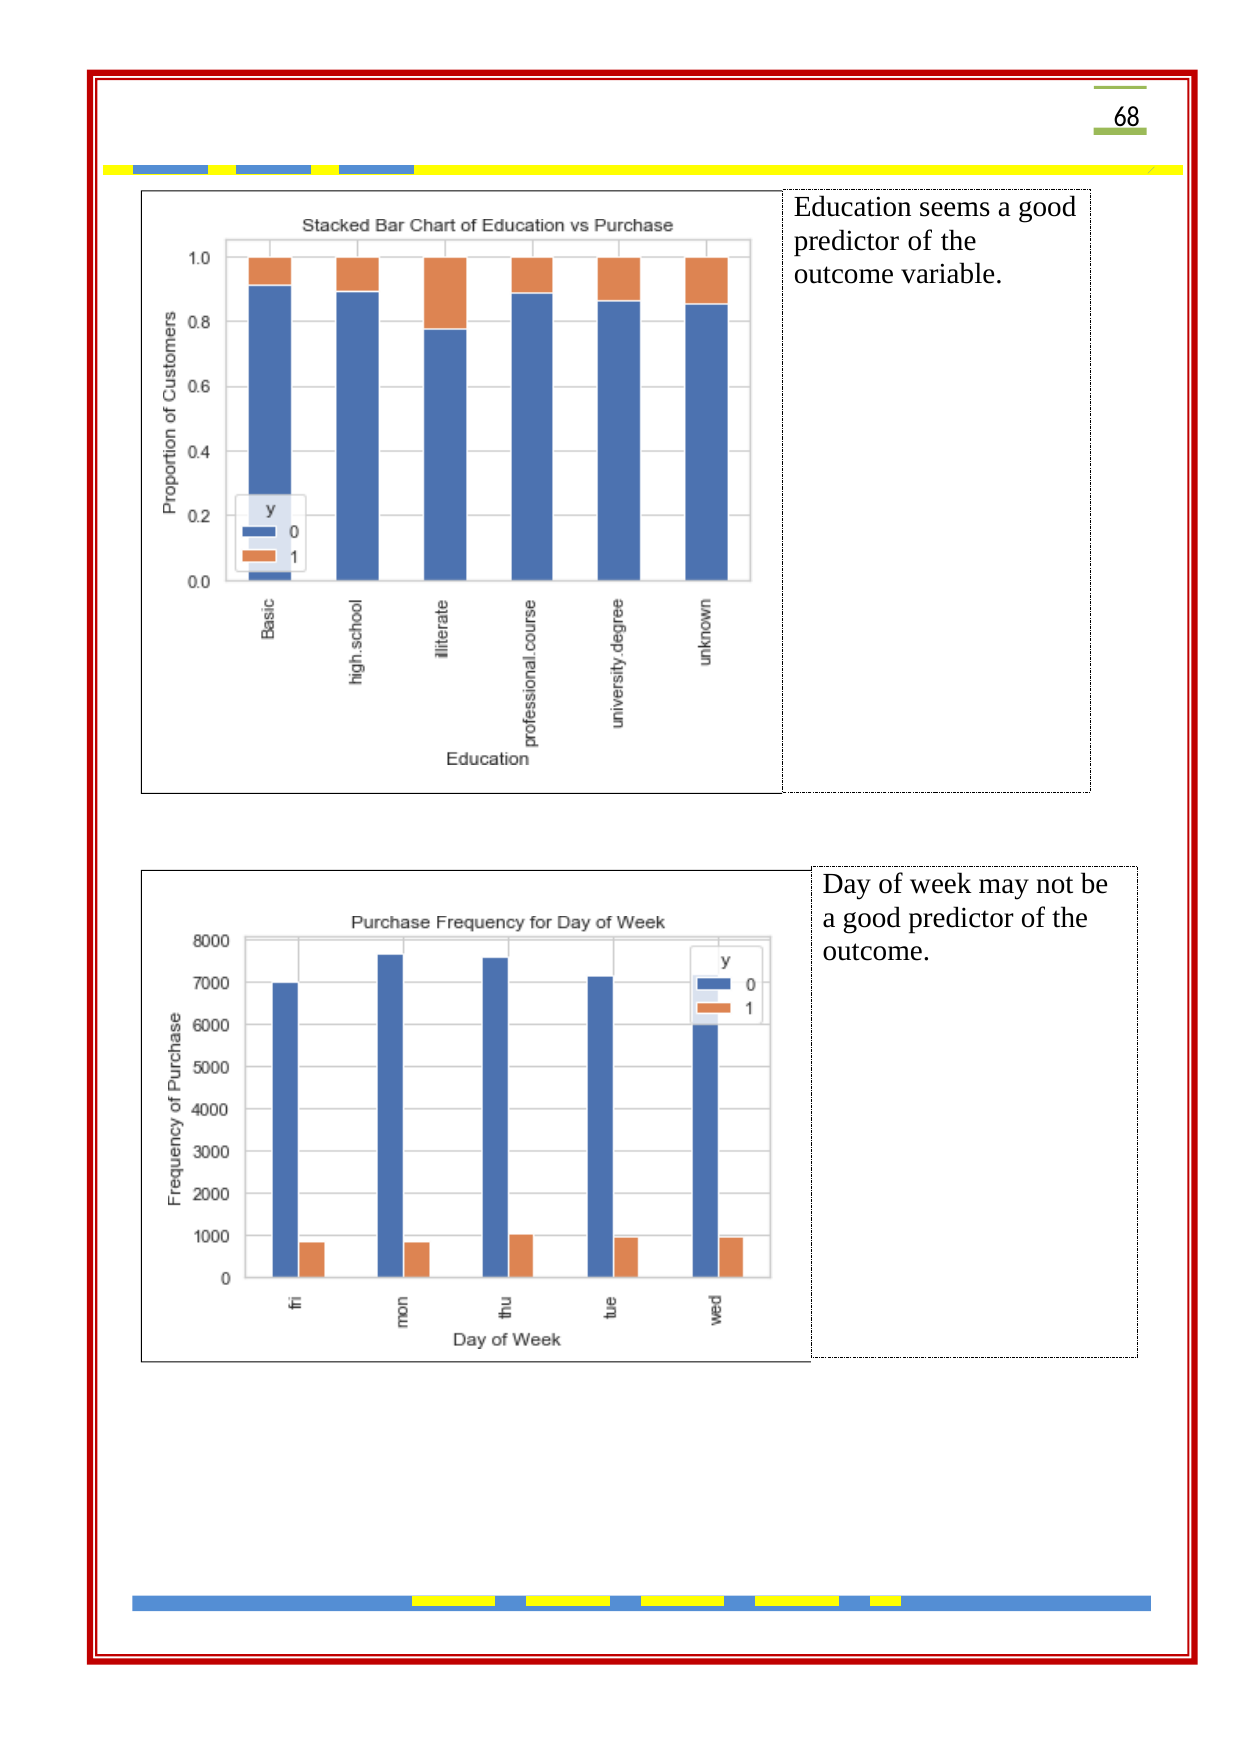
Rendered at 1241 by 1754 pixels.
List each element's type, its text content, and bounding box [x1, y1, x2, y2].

picture [168, 916, 773, 1349]
picture [163, 219, 753, 765]
text 68 [211, 98, 1194, 159]
